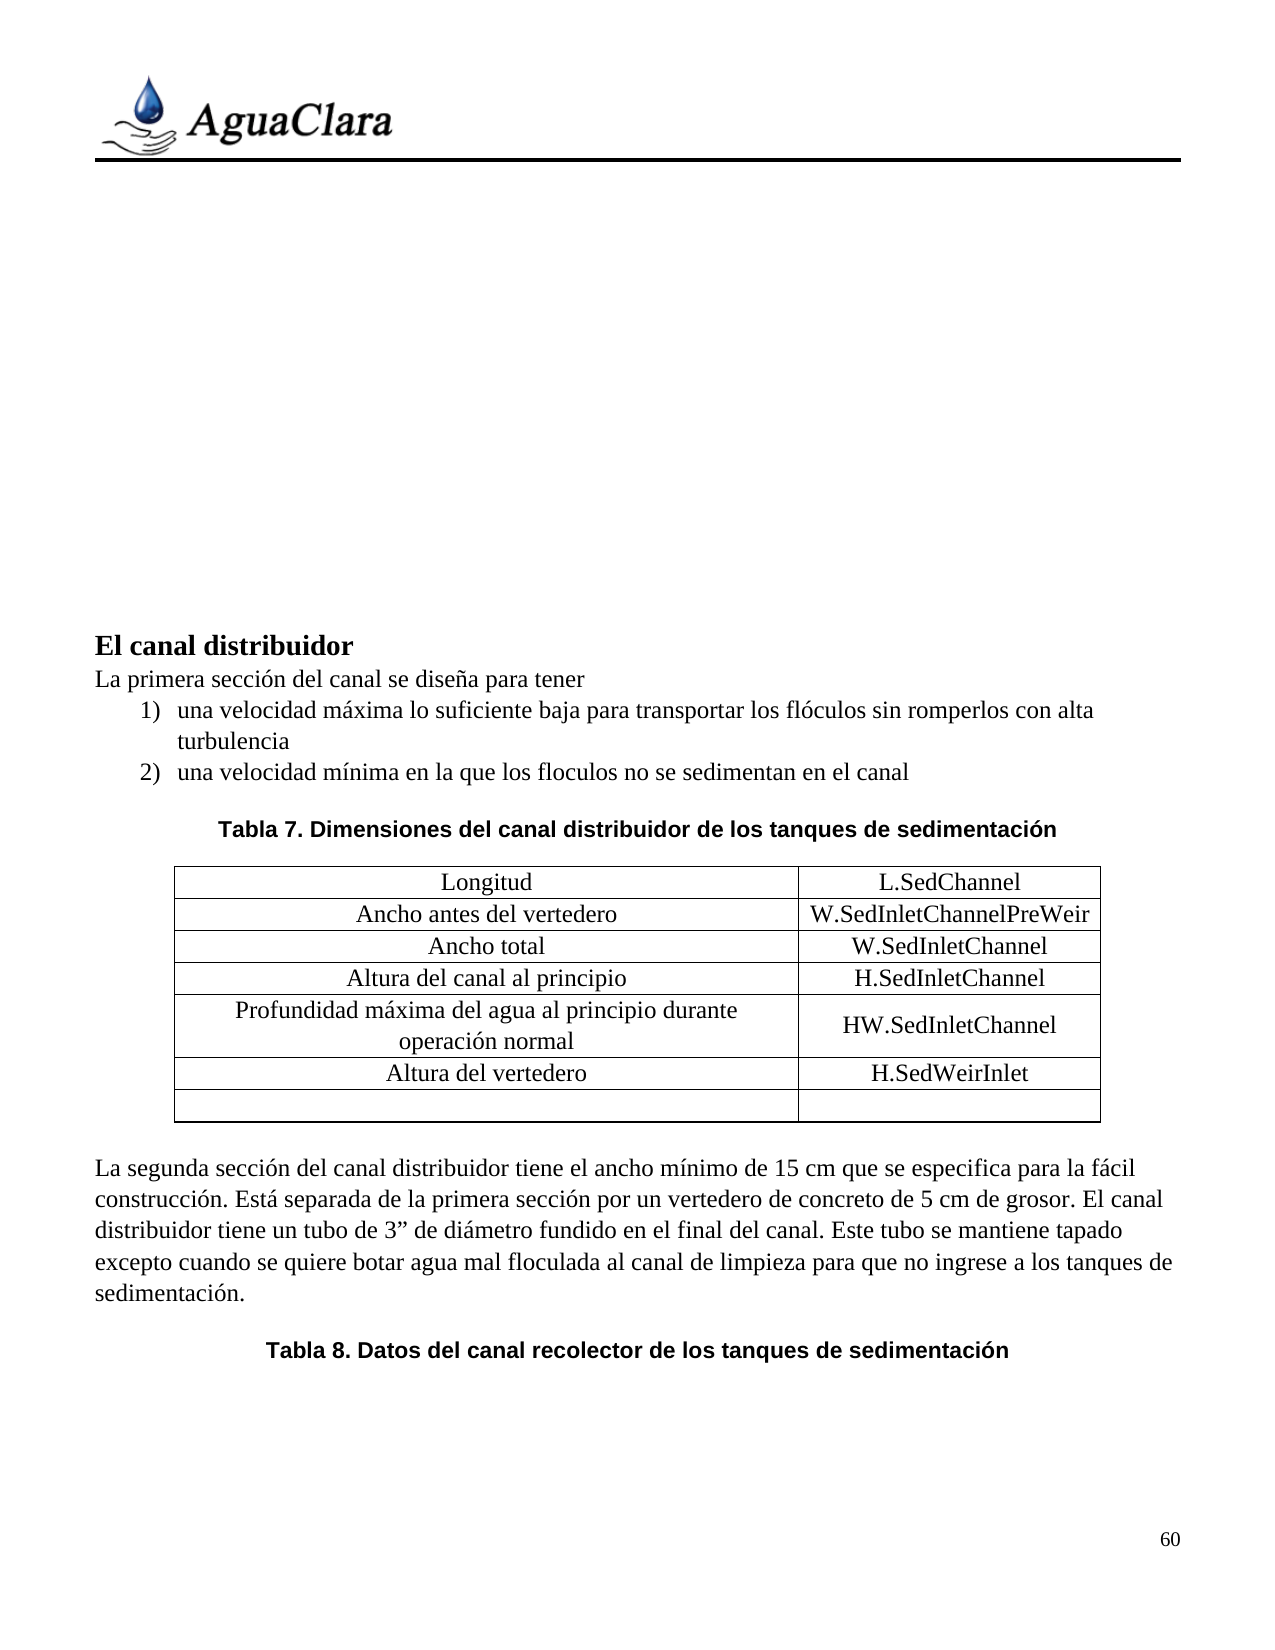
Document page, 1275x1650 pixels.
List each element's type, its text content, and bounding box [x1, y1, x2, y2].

table_cell H.SedInletChannel [799, 963, 1100, 994]
table_cell W.SedInletChannel [799, 931, 1100, 962]
table_cell [799, 1090, 1100, 1121]
table_cell W.SedInletChannelPreWeir [799, 899, 1100, 930]
table_header Longitud [175, 867, 798, 898]
table_cell Altura del vertedero [175, 1058, 798, 1089]
picture [94, 75, 412, 158]
list una velocidad mínima en la que los floculos no se sedimentan en el canal [139, 757, 1181, 786]
table_cell Ancho total [175, 931, 798, 962]
table_cell Profundidad máxima del agua al principio durante operación normal [175, 995, 798, 1057]
table_cell Altura del canal al principio [175, 963, 798, 994]
table_cell [175, 1090, 798, 1121]
text La primera sección del canal se diseña para tener [94, 664, 1181, 693]
table_cell H.SedWeirInlet [799, 1058, 1100, 1089]
subtitle El canal distribuidor [94, 628, 1181, 661]
list una velocidad máxima lo suficiente baja para transportar los flóculos sin romperlos con alta turbulencia [139, 695, 1181, 755]
table_cell Ancho antes del vertedero [175, 899, 798, 930]
text La segunda sección del canal distribuidor tiene el ancho mínimo de 15 cm que se especifica para la fácil construcción. Está separada de la primera sección por un vertedero de concreto de 5 cm de grosor. El canal distribuidor tiene un tubo de 3” de diámetro fundido en el final del canal. Este tubo se mantiene tapado excepto cuando se quiere botar agua mal floculada al canal de limpieza para que no ingrese a los tanques de sedimentación. [94, 1153, 1181, 1306]
table_header L.SedChannel [799, 867, 1100, 898]
table_cell HW.SedInletChannel [799, 995, 1100, 1057]
